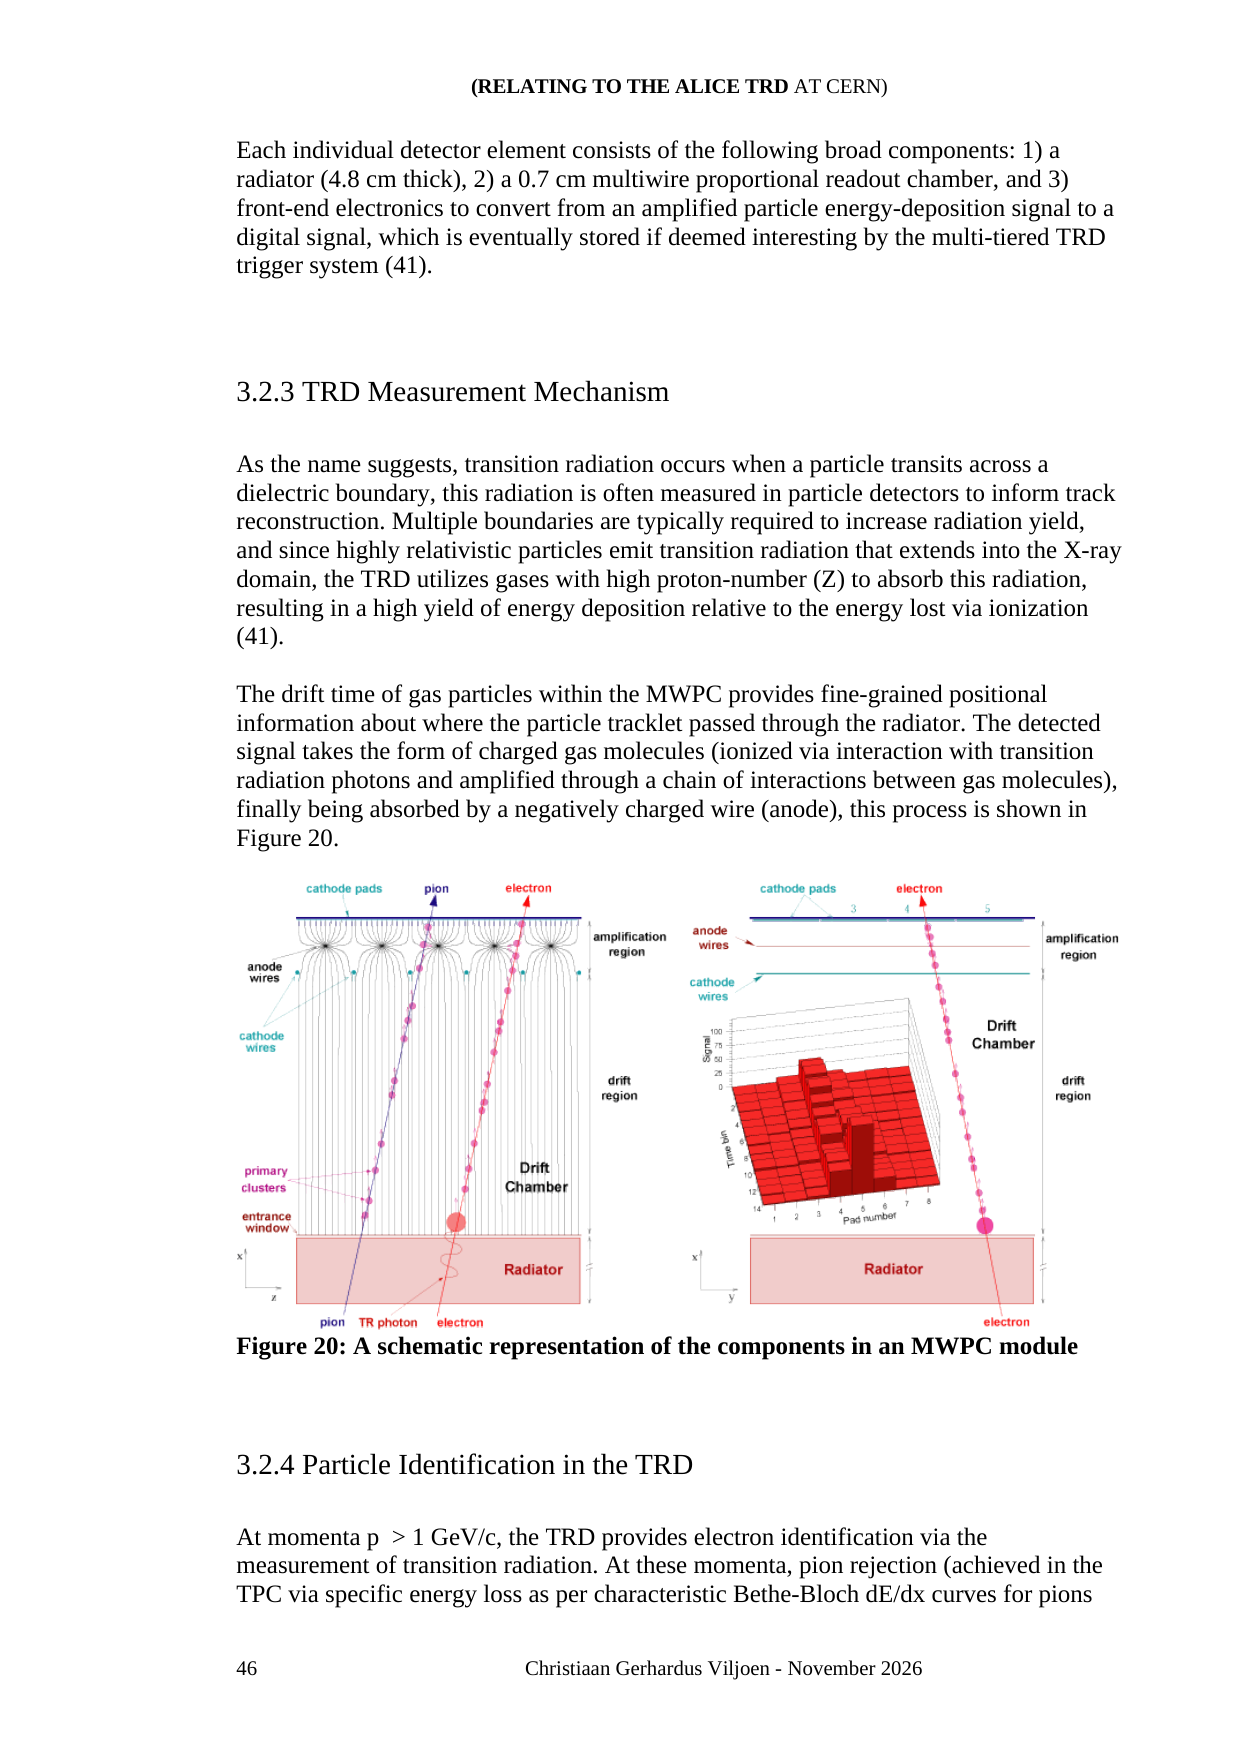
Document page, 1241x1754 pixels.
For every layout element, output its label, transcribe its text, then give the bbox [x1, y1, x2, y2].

text Each individual detector element consists of the following broad components: 1) a radiator (4.8 cm thick), 2) a 0.7 cm multiwire proportional readout chamber, and 3) front-end electronics to convert from an amplified particle energy-deposition signal to a digital signal, which is eventually stored if deemed interesting by the multi-tiered TRD trigger system . [236, 135, 1122, 279]
picture [236, 880, 1123, 1331]
text Figure 20: A schematic representation of the components in an MWPC module [236, 1331, 1122, 1360]
subtitle TRD Measurement Mechanism [236, 374, 1122, 408]
subtitle Particle Identification in the TRD [236, 1447, 1122, 1480]
text As the name suggests, transition radiation occurs when a particle transits across a dielectric boundary, this radiation is often measured in particle detectors to inform track reconstruction. Multiple boundaries are typically required to increase radiation yield, and since highly relativistic particles emit transition radiation that extends into the X-ray domain, the TRD utilizes gases with high proton-number (Z) to absorb this radiation, resulting in a high yield of energy deposition relative to the energy lost via ionization . [236, 449, 1122, 650]
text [236, 1522, 1122, 1608]
text The drift time of gas particles within the MWPC provides fine-grained positional information about where the particle tracklet passed through the radiator. The detected signal takes the form of charged gas molecules (ionized via interaction with transition radiation photons and amplified through a chain of interactions between gas molecules), finally being absorbed by a negatively charged wire (anode), this process is shown in Figure 20. [236, 679, 1122, 851]
